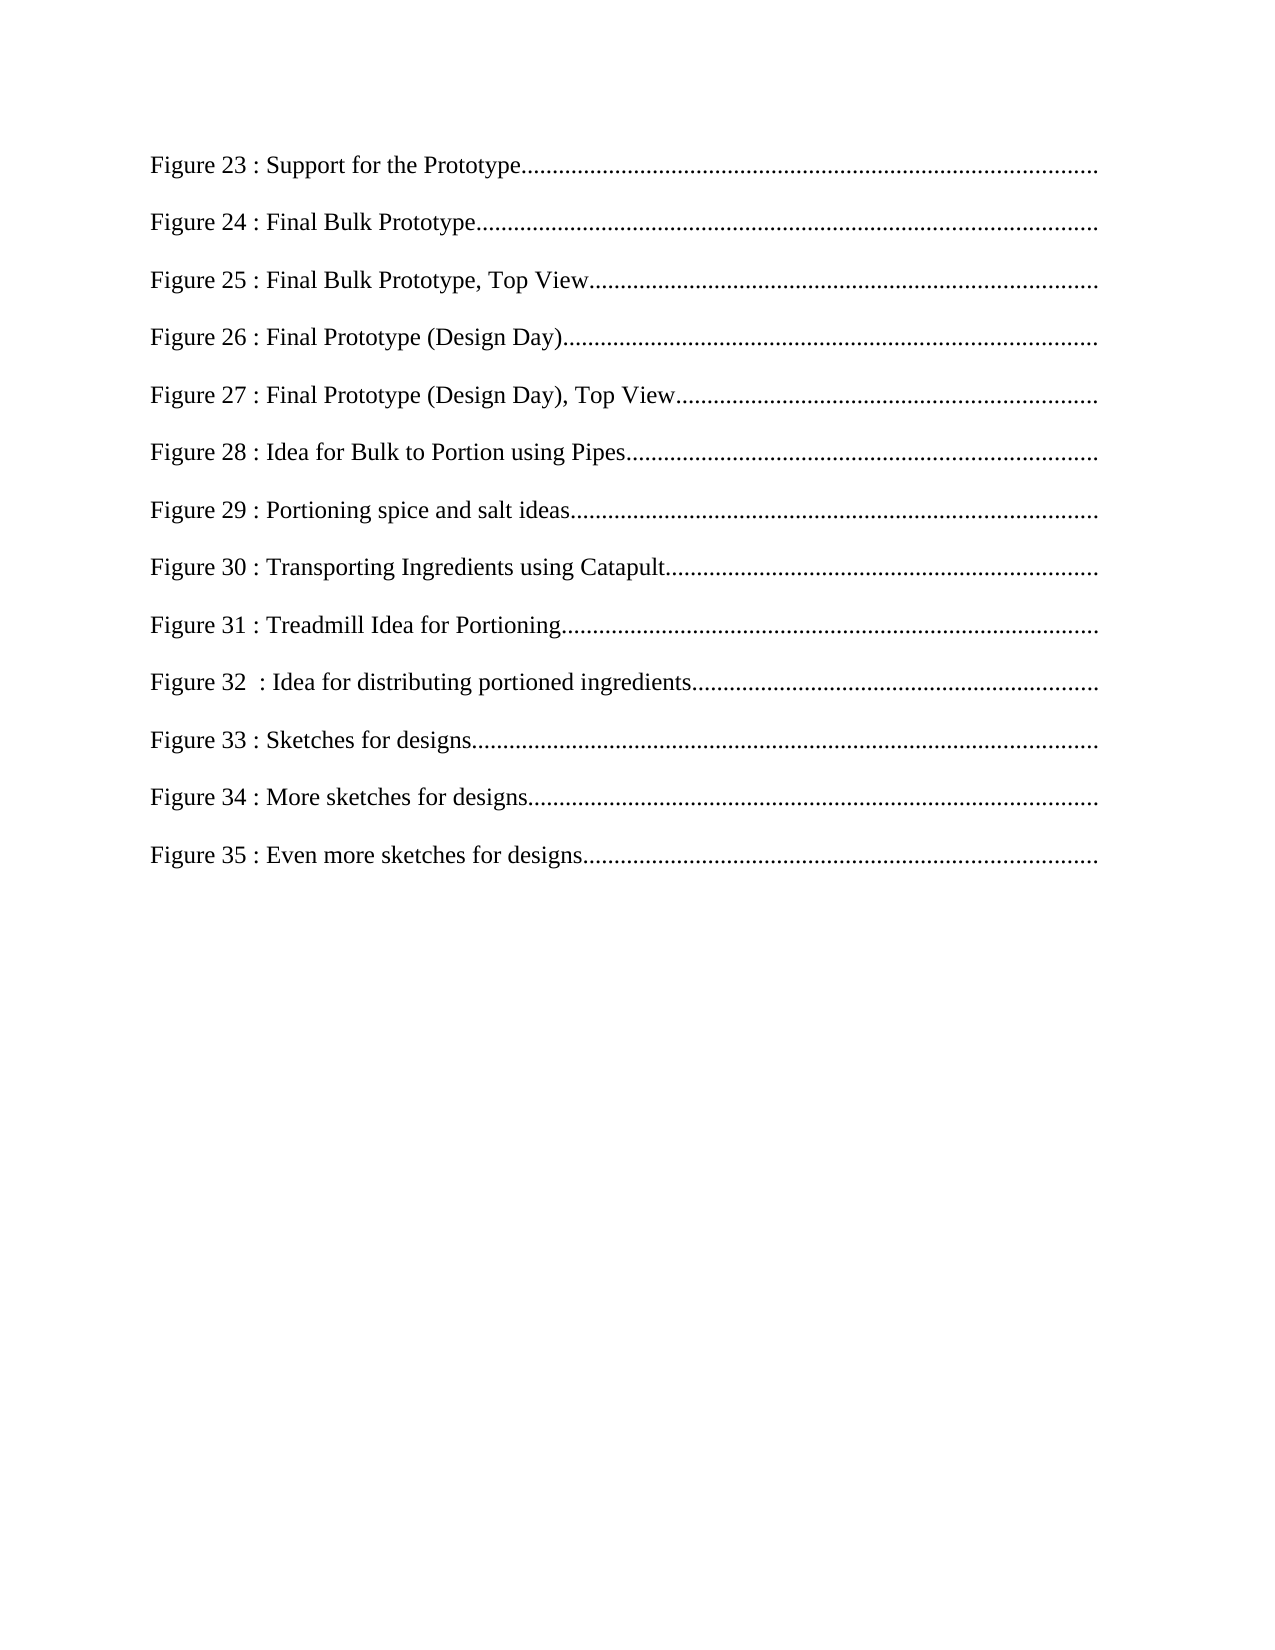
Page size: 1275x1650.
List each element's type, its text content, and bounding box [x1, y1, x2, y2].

text Figure 25 : Final Bulk Prototype, Top View 36 [150, 265, 1051, 294]
text Figure 24 : Final Bulk Prototype 36 [150, 207, 1051, 236]
text Figure 32 : Idea for distributing portioned ingredients 46 [150, 667, 1051, 696]
text Figure 35 : Even more sketches for designs 48 [150, 840, 1051, 869]
text Figure 27 : Final Prototype (Design Day), Top View 37 [150, 380, 1051, 409]
text Figure 34 : More sketches for designs 48 [150, 782, 1051, 811]
text Figure 28 : Idea for Bulk to Portion using Pipes 46 [150, 437, 1051, 466]
text Figure 33 : Sketches for designs 47 [150, 725, 1051, 754]
text Figure 30 : Transporting Ingredients using Catapult 46 [150, 552, 1051, 581]
text Figure 26 : Final Prototype (Design Day) 37 [150, 322, 1051, 351]
text Figure 23 : Support for the Prototype 36 [150, 150, 1051, 179]
text Figure 29 : Portioning spice and salt ideas 46 [150, 495, 1051, 524]
text Figure 31 : Treadmill Idea for Portioning 46 [150, 610, 1051, 639]
